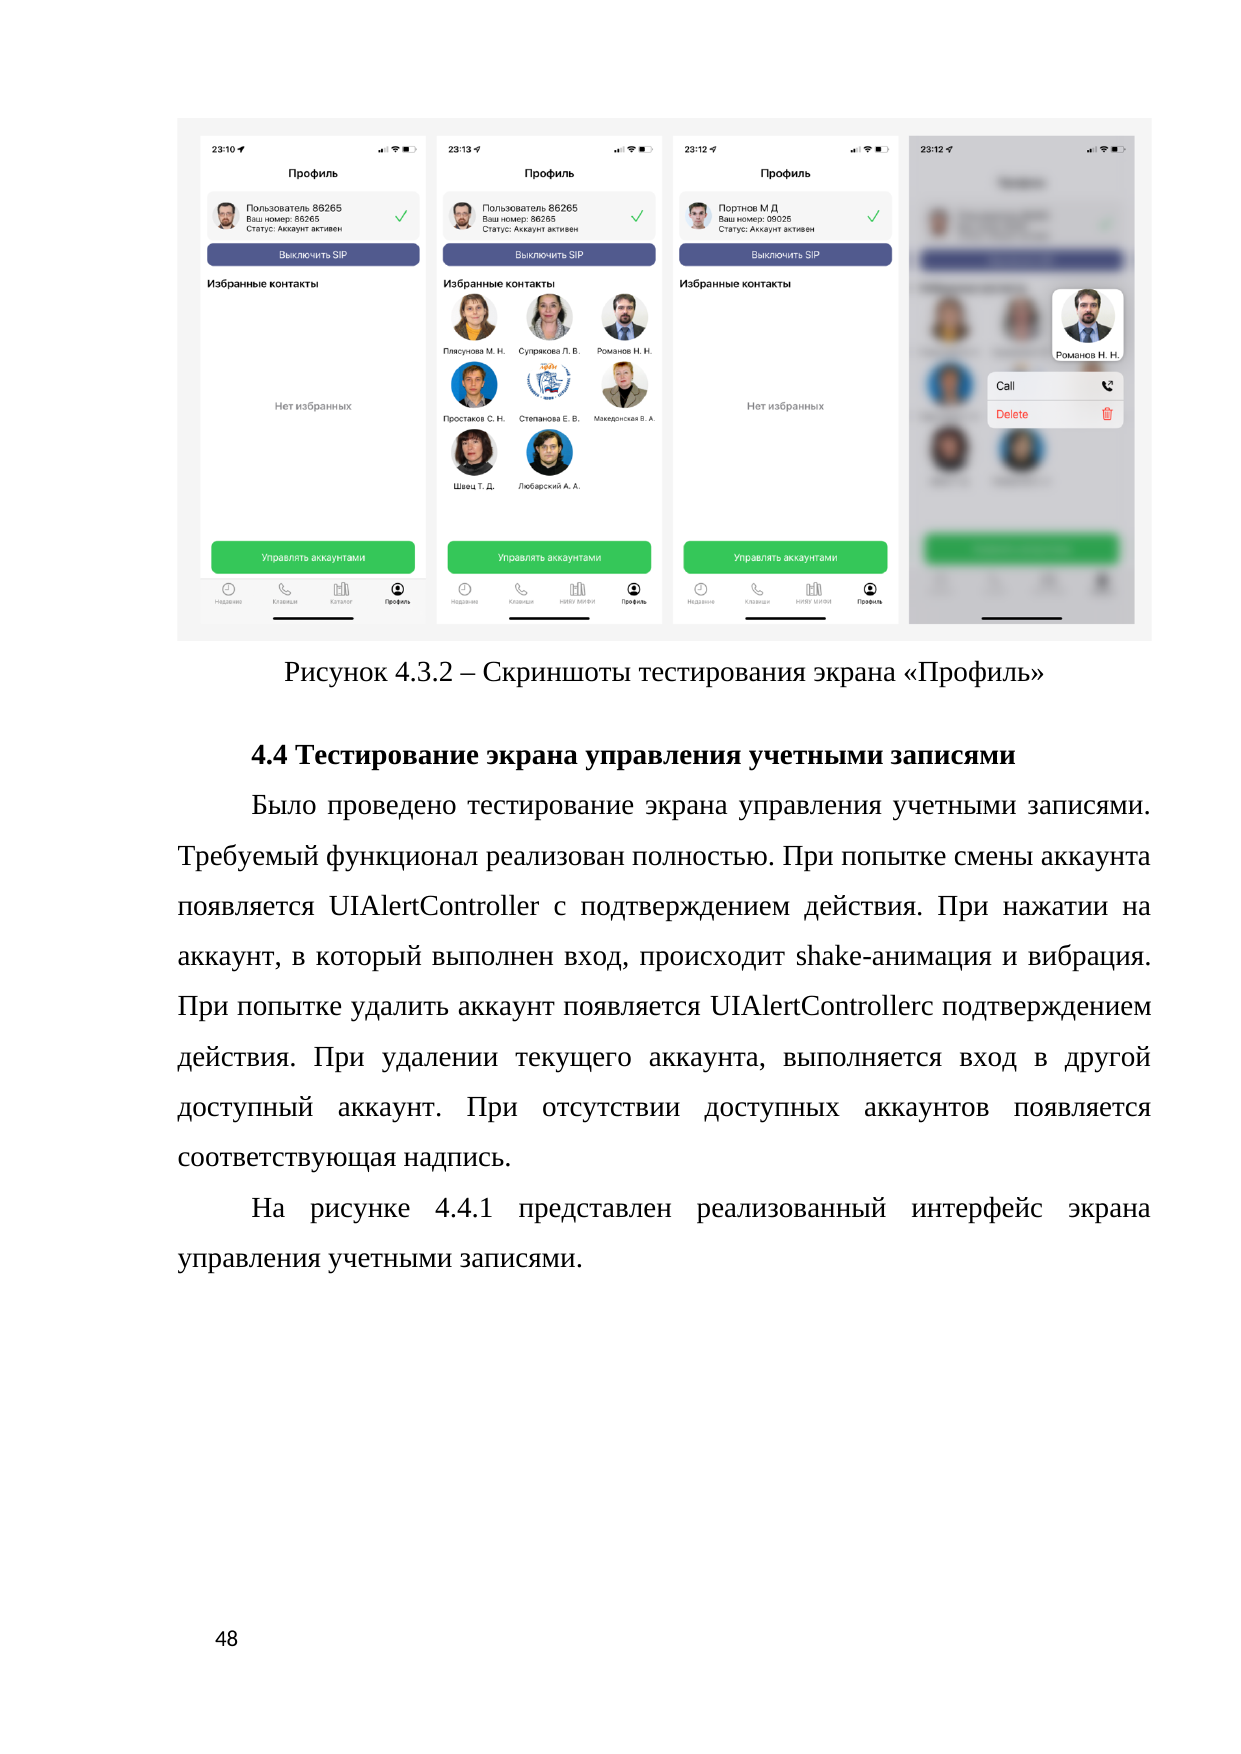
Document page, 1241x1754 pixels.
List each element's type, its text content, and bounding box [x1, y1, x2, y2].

subtitle 4.4 Тестирование экрана управления учетными записями [177, 737, 1152, 771]
text Рисунок 4.3.2 – Скриншоты тестирования экрана «Профиль» [177, 654, 1152, 688]
picture [177, 118, 1152, 641]
text На рисунке 4.4.1 представлен реализованный интерфейс экрана управления учетными записями. [177, 1190, 1152, 1274]
text Было проведено тестирование экрана управления учетными записями. Требуемый функционал реализован полностью. При попытке смены аккаунта появляется UIAlertController с подтверждением действия. При нажатии на аккаунт, в который выполнен вход, происходит shake-анимация и вибрация. При попытке удалить аккаунт появляется UIAlertControllerс подтверждением действия. При удалении текущего аккаунта, выполняется вход в другой доступный аккаунт. При отсутствии доступных аккаунтов появляется соответствующая надпись. [177, 787, 1152, 1173]
